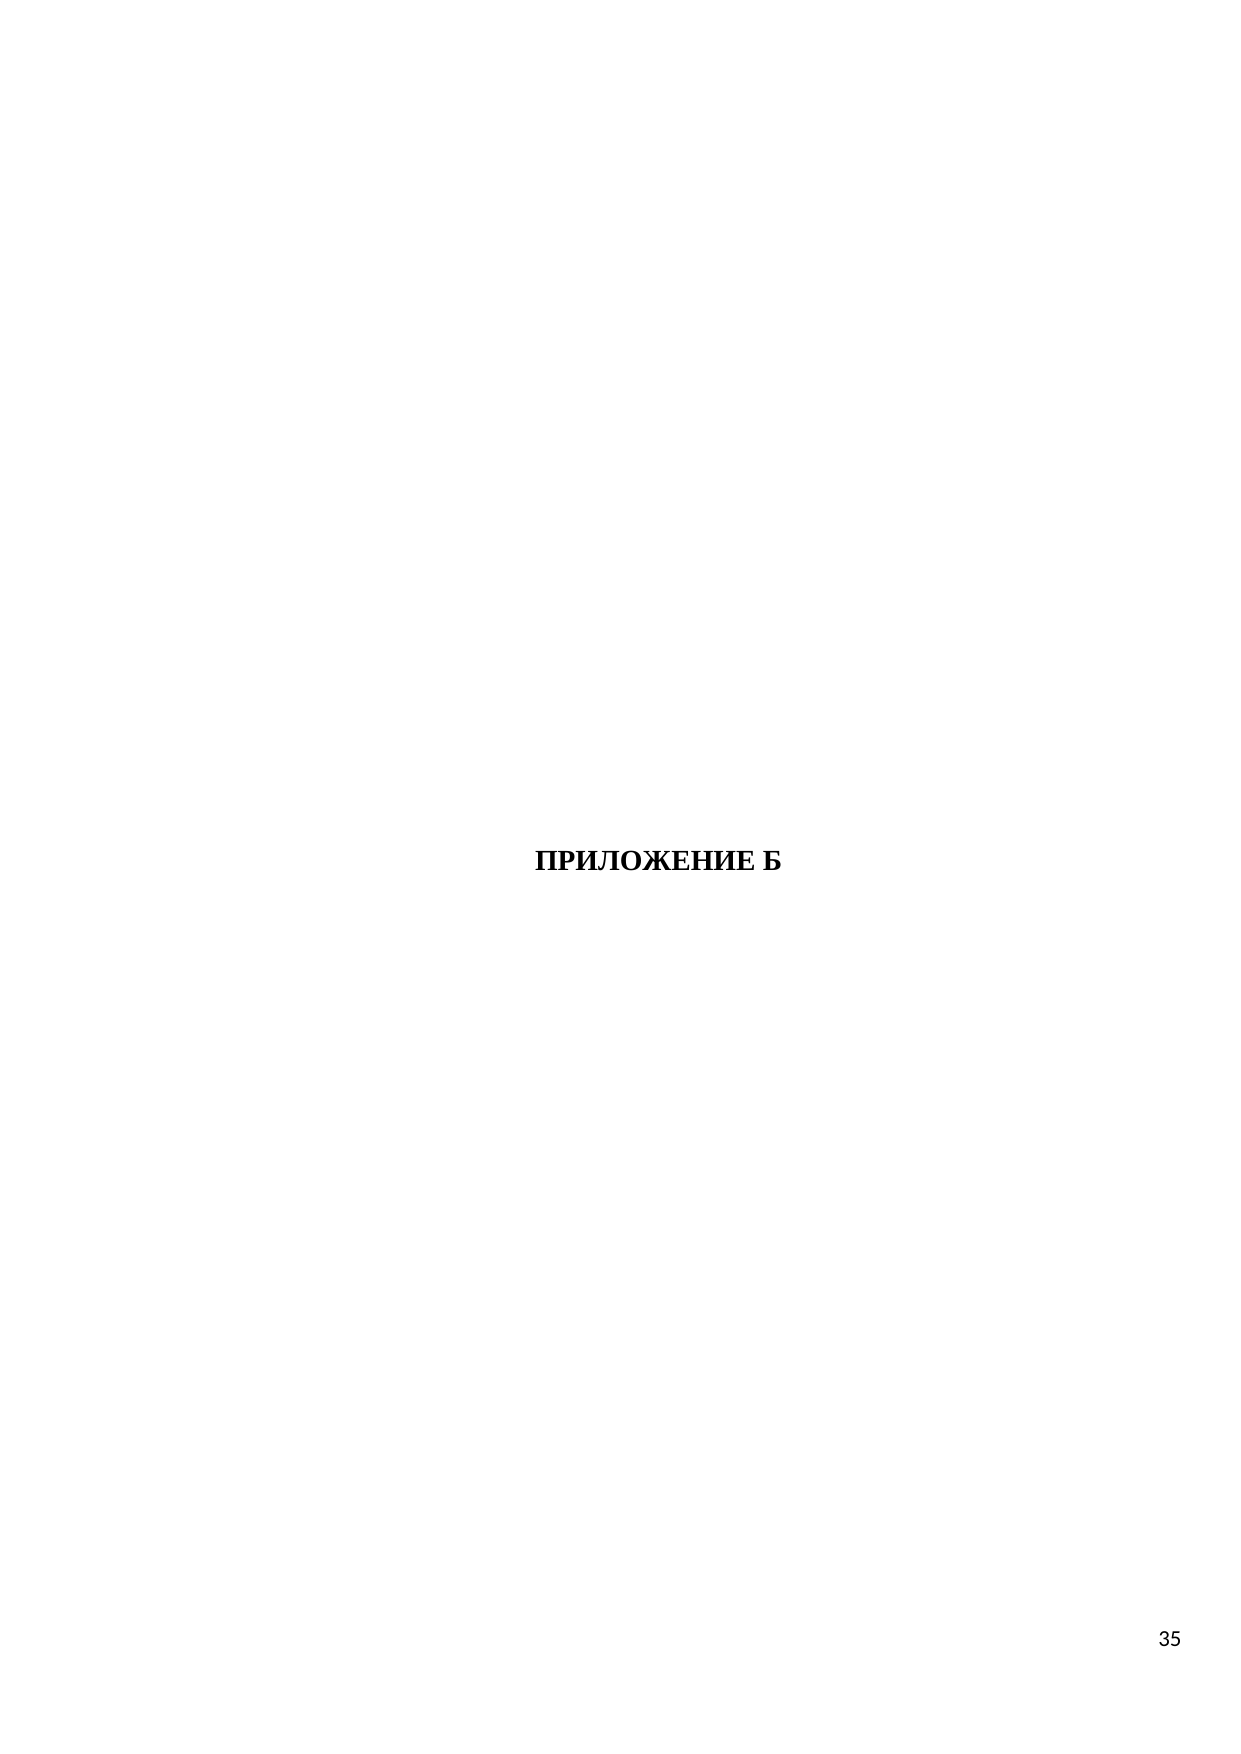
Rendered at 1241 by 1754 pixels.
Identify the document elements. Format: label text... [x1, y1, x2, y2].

subtitle ПРИЛОЖЕНИЕ Б [136, 843, 1181, 877]
